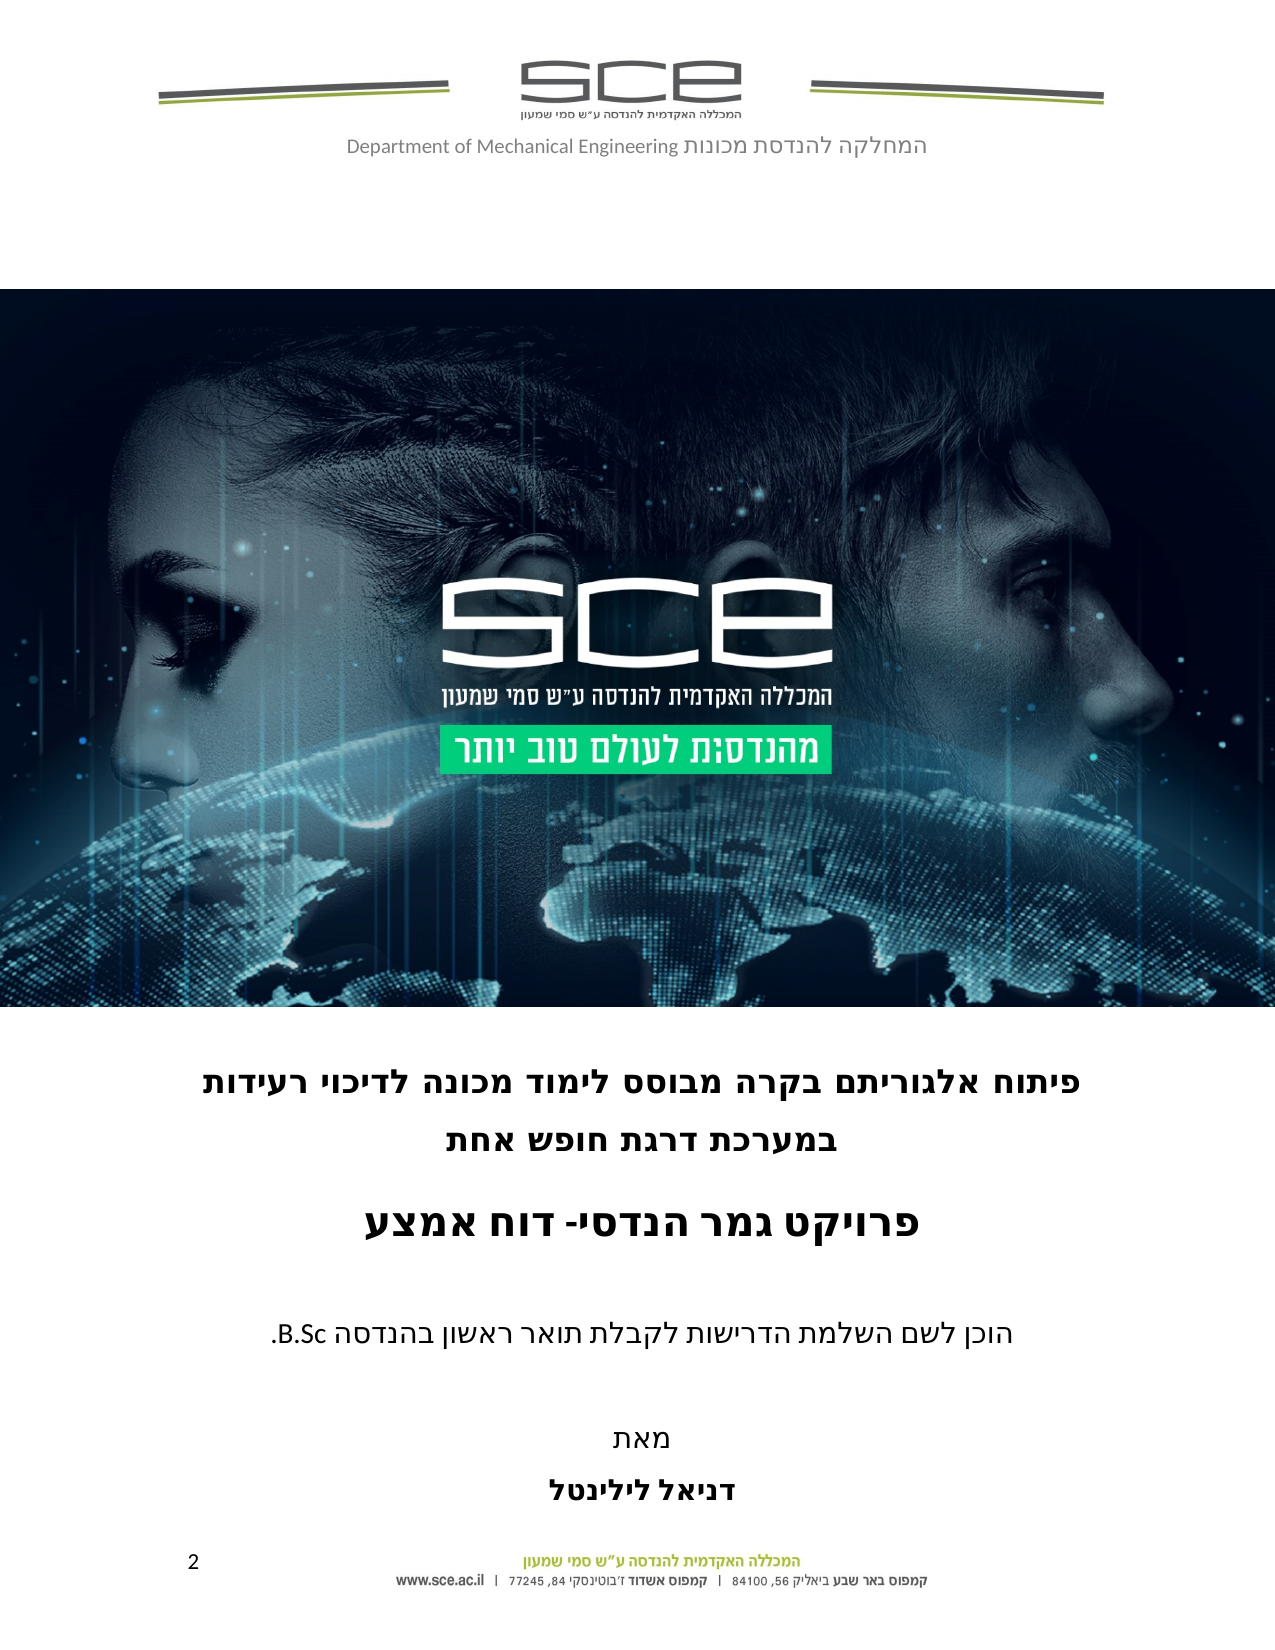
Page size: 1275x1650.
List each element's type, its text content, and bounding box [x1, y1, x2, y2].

picture [94, 0, 1168, 143]
picture [211, 1508, 1112, 1640]
text פיתוח אלגוריתם בקרה מבוסס לימוד מכונה לדיכוי רעידות במערכת דרגת חופש אחת [187, 1007, 1097, 1159]
text הוכן לשם השלמת הדרישות לקבלת תואר ראשון בהנדסה B.Sc. [187, 1315, 1097, 1351]
text פרויקט גמר הנדסי- דוח אמצע [187, 1196, 1097, 1246]
text מאת [187, 1420, 1097, 1456]
text דניאל לילינטל [187, 1472, 1097, 1508]
picture [0, 289, 1275, 1007]
